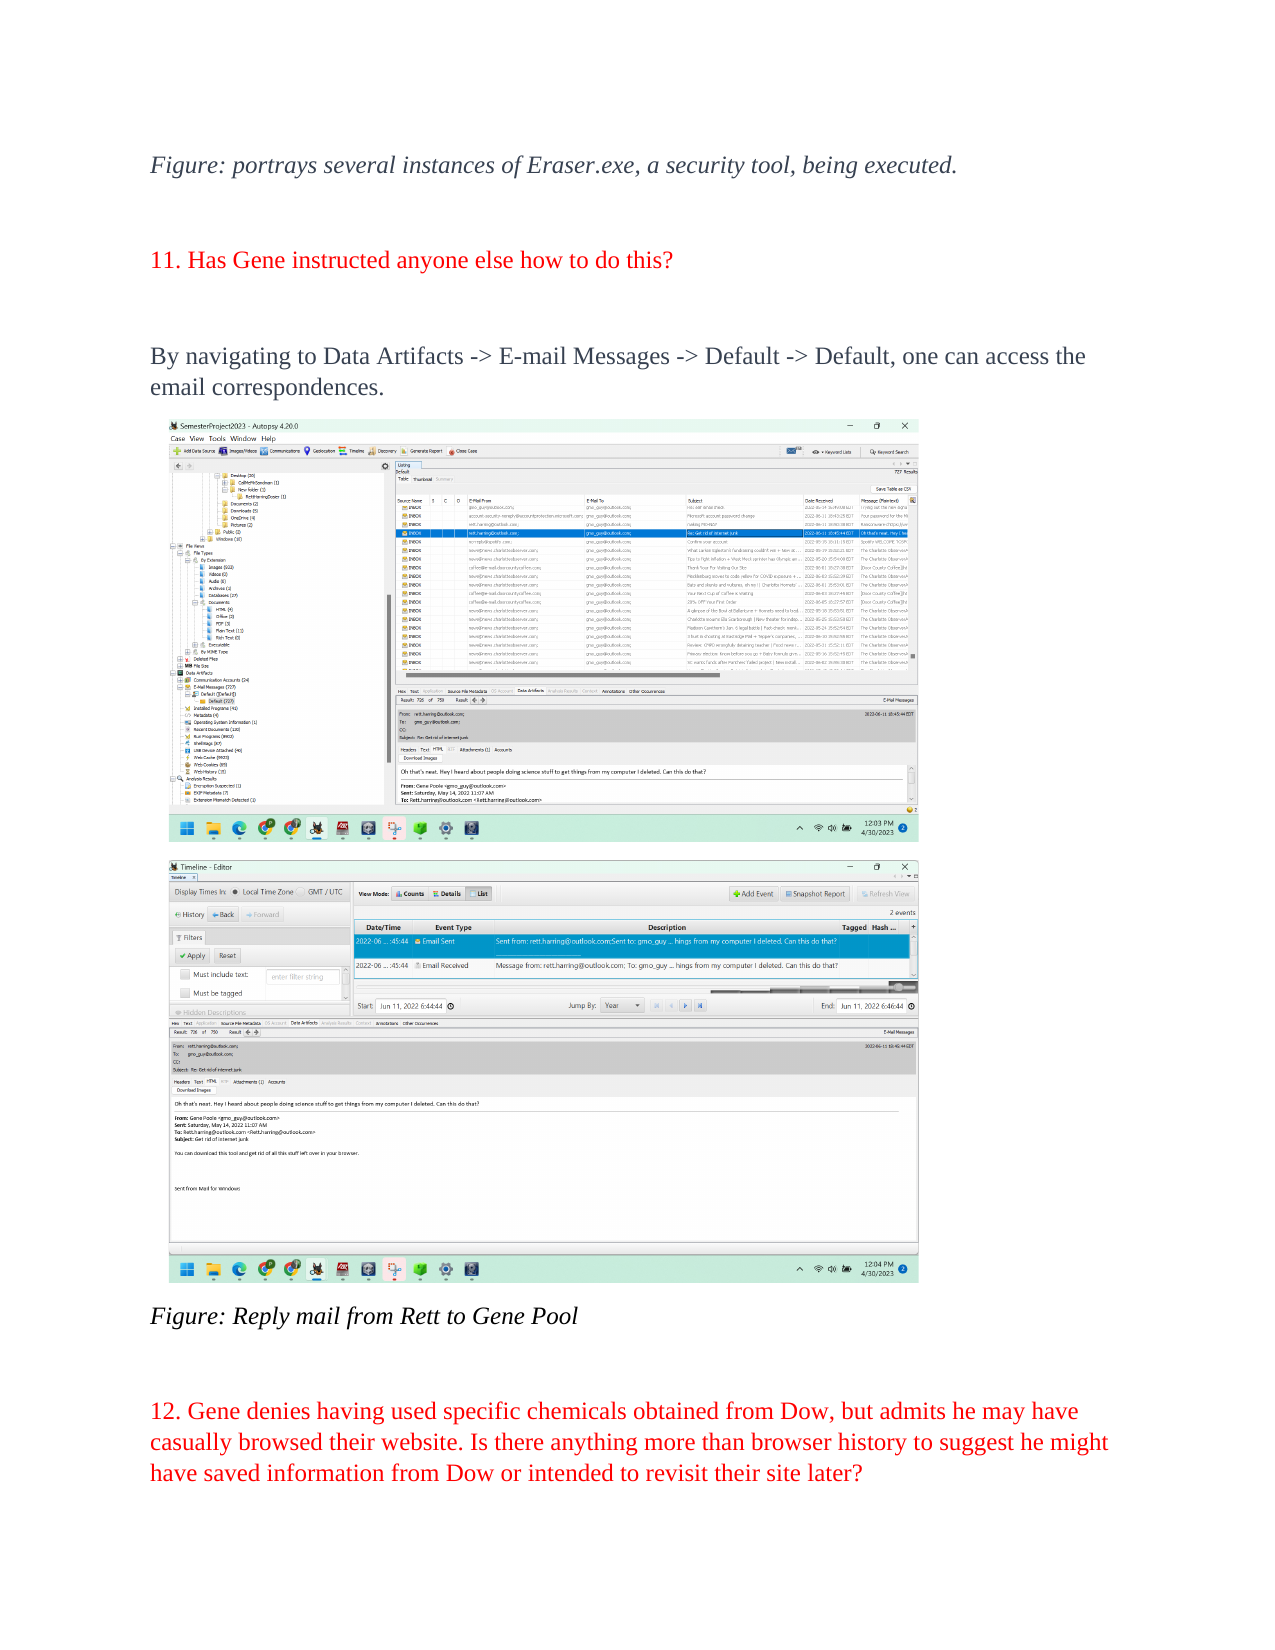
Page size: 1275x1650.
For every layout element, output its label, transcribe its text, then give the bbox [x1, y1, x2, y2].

text Figure: Reply mail from Rett to Gene Pool [150, 1301, 1125, 1330]
text 11. Has Gene instructed anyone else how to do this? [150, 245, 1125, 274]
text 12. Gene denies having used specific chemicals obtained from Dow, but admits he may have casually browsed their website. Is there anything more than browser history to suggest he might have saved information from Dow or intended to revisit their site later? [150, 1396, 1125, 1487]
text Figure: portrays several instances of Eraser.exe, a security tool, being executed. [150, 150, 1125, 179]
text By navigating to Data Artifacts -> E-mail Messages -> Default -> Default, one can access the email correspondences. [150, 341, 1125, 401]
